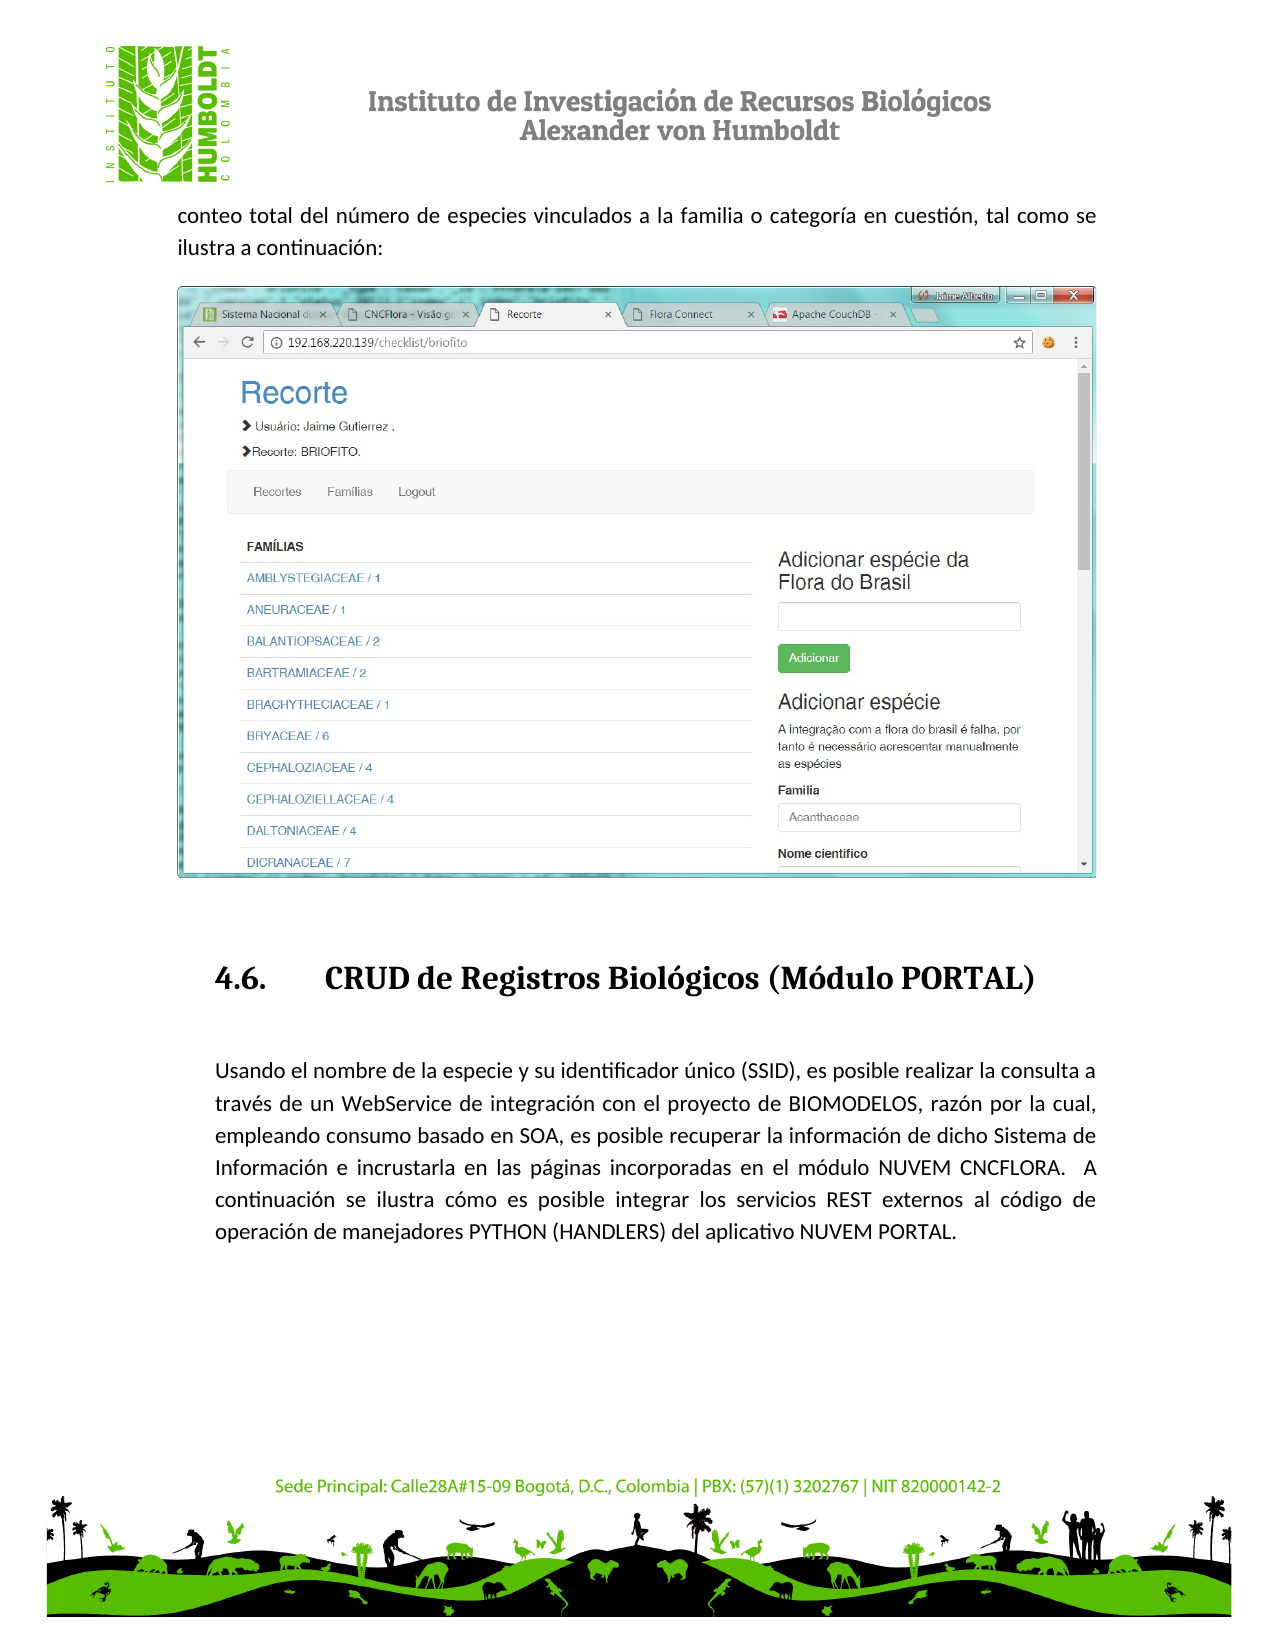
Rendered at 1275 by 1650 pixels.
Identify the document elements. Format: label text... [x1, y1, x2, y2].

text Usando el nombre de la especie y su identificador único (SSID), es posible realizar la consulta a través de un WebService de integración con el proyecto de BIOMODELOS, razón por la cual, empleando consumo basado en SOA, es posible recuperar la información de dicho Sistema de Información e incrustarla en las páginas incorporadas en el módulo NUVEM CNCFLORA. A continuación se ilustra cómo es posible integrar los servicios REST externos al código de operación de manejadores PYTHON (HANDLERS) del aplicativo NUVEM PORTAL. [215, 1057, 1098, 1246]
picture [177, 286, 1097, 878]
subtitle CRUD de Registros Biológicos (Módulo PORTAL) [215, 959, 1098, 998]
picture [46, 1468, 1232, 1617]
picture [60, 46, 1125, 197]
